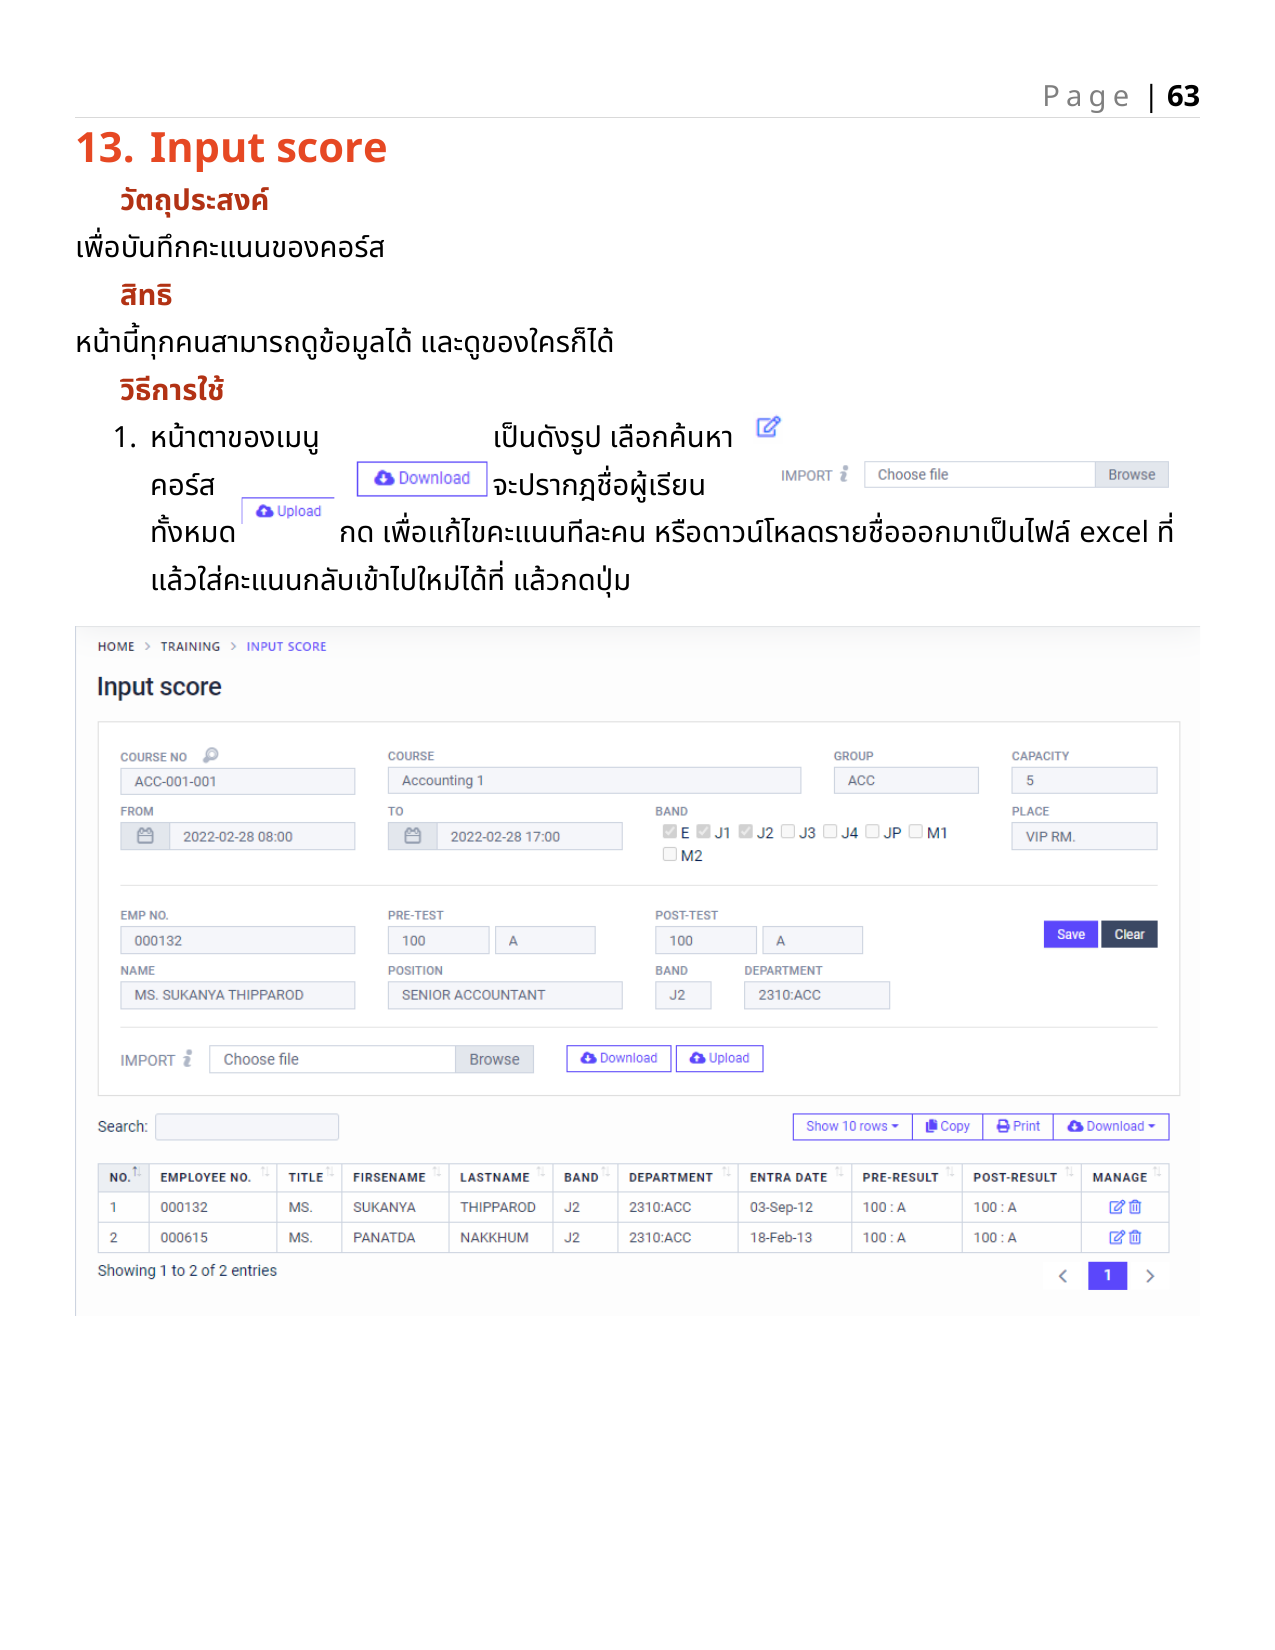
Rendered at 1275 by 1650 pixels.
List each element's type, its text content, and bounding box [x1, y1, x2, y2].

text เพื่อบันทึกคะแนนของคอร์ส [75, 227, 1200, 271]
picture [775, 453, 1169, 491]
picture [75, 626, 1200, 1316]
picture [753, 412, 784, 444]
subtitle สิทธิ [120, 274, 1200, 318]
subtitle วิธีการใช้ [120, 369, 1200, 413]
list หน้าตาของเมนูเป็นดังรูป เลือกค้นหาคอร์ส จะปรากฎชื่อผู้เรียนทั้งหมด กด เพื่อแก้ไขคะแนนทีละคน หรือดาวน์โหลดรายชื่อออกมาเป็นไฟล์ excel ที่ แล้วใส่คะแนนกลับเข้าไปใหม่ได้ที่ แล้วกดปุ่ม [112, 417, 1200, 603]
picture [353, 456, 488, 497]
text หน้านี้ทุกคนสามารถดูข้อมูลได้ และดูของใครก็ได้ [75, 322, 1200, 366]
subtitle วัตถุประสงค์ [120, 179, 1200, 223]
picture [240, 495, 334, 524]
subtitle Input score [75, 118, 1200, 174]
